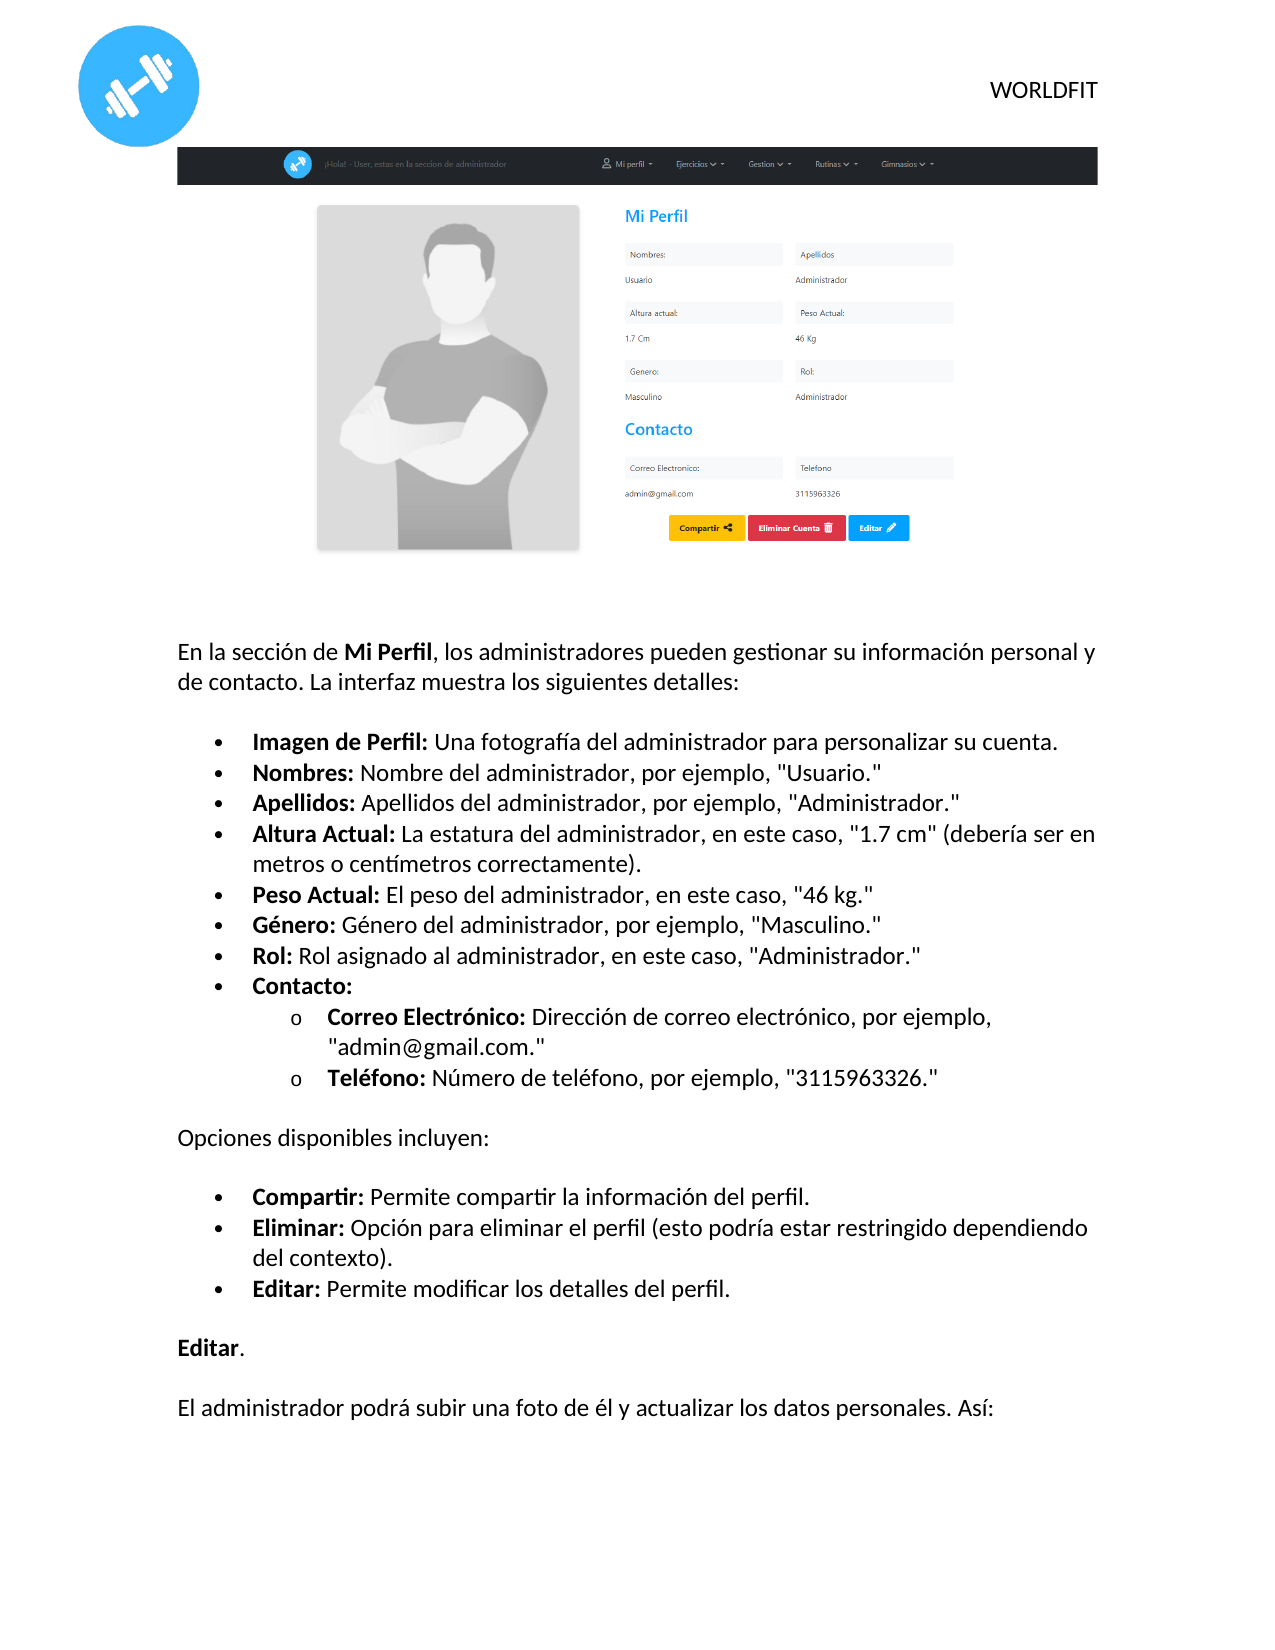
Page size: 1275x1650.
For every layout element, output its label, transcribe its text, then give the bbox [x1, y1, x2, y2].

list Género: Género del administrador, por ejemplo, "Masculino." [215, 909, 1098, 940]
text En la sección de Mi Perfil, los administradores pueden gestionar su información personal y de contacto. La interfaz muestra los siguientes detalles: [177, 636, 1098, 697]
list Teléfono: Número de teléfono, por ejemplo, "3115963326." [290, 1062, 1098, 1092]
list Altura Actual: La estatura del administrador, en este caso, "1.7 cm" (debería ser en metros o centímetros correctamente). [215, 818, 1098, 879]
list Peso Actual: El peso del administrador, en este caso, "46 kg." [215, 879, 1098, 909]
picture [77, 25, 1098, 607]
list Rol: Rol asignado al administrador, en este caso, "Administrador." [215, 940, 1098, 970]
list Imagen de Perfil: Una fotografía del administrador para personalizar su cuenta. [215, 726, 1098, 757]
list Correo Electrónico: Dirección de correo electrónico, por ejemplo, "admin@gmail.com." [290, 1001, 1098, 1062]
list Editar: Permite modificar los detalles del perfil. [215, 1273, 1098, 1303]
text Opciones disponibles incluyen: [177, 1122, 1098, 1152]
list Compartir: Permite compartir la información del perfil. [215, 1181, 1098, 1212]
list Nombres: Nombre del administrador, por ejemplo, "Usuario." [215, 757, 1098, 787]
list Apellidos: Apellidos del administrador, por ejemplo, "Administrador." [215, 787, 1098, 818]
list Contacto: [215, 970, 1098, 1001]
text El administrador podrá subir una foto de él y actualizar los datos personales. Así: [177, 1392, 1098, 1423]
text Editar. [177, 1333, 1098, 1363]
list Eliminar: Opción para eliminar el perfil (esto podría estar restringido dependiendo del contexto). [215, 1212, 1098, 1273]
